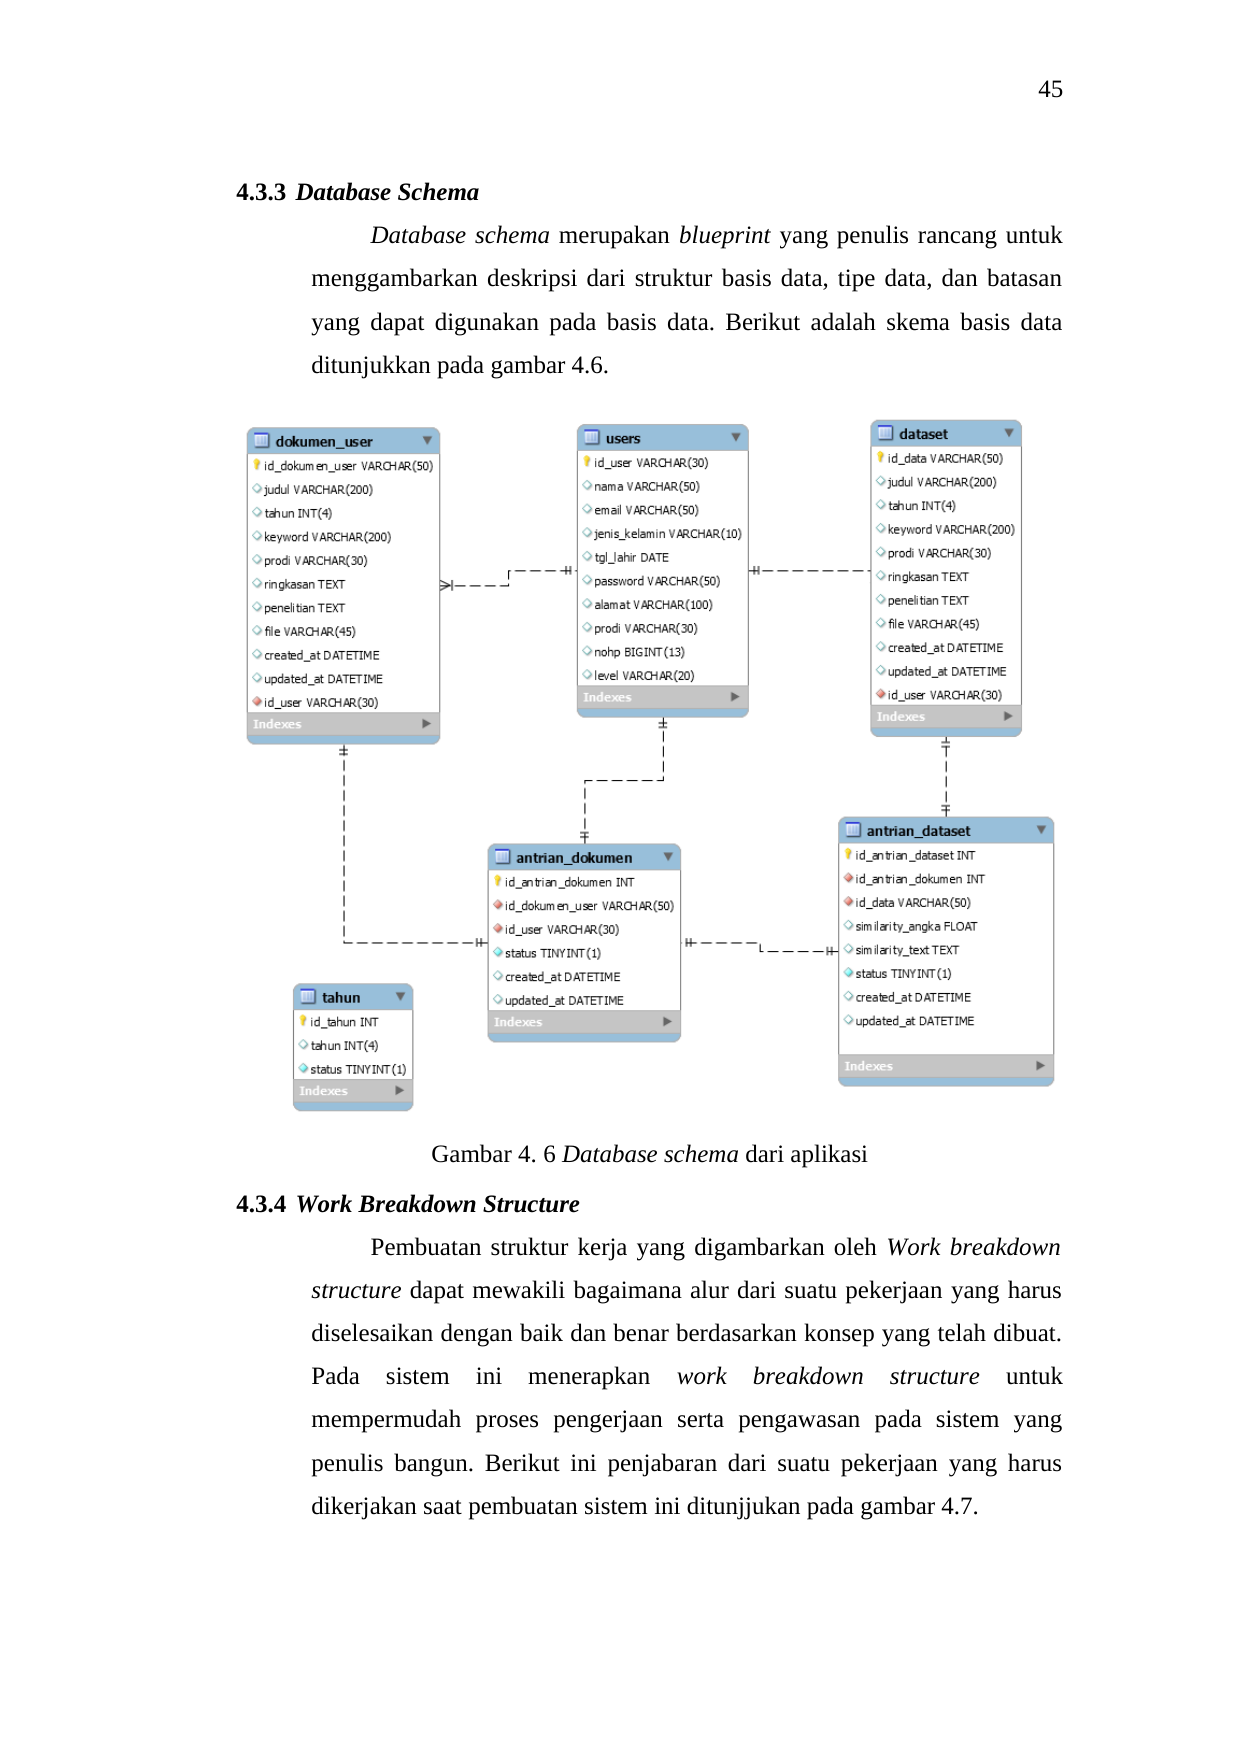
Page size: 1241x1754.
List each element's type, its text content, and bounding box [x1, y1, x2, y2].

picture [236, 409, 1063, 1121]
text Work Breakdown Structure [236, 1189, 1063, 1218]
text Gambar 4. 6 Database schema dari aplikasi [236, 1139, 1063, 1168]
text Pembuatan struktur kerja yang digambarkan oleh Work breakdown structure dapat mewakili bagaimana alur dari suatu pekerjaan yang harus diselesaikan dengan baik dan benar berdasarkan konsep yang telah dibuat. Pada sistem ini menerapkan work breakdown structure untuk mempermudah proses pengerjaan serta pengawasan pada sistem yang penulis bangun. Berikut ini penjabaran dari suatu pekerjaan yang harus dikerjakan saat pembuatan sistem ini ditunjjukan pada gambar 4.7. [311, 1232, 1063, 1519]
text Database schema merupakan blueprint yang penulis rancang untuk menggambarkan deskripsi dari struktur basis data, tipe data, dan batasan yang dapat digunakan pada basis data. Berikut adalah skema basis data ditunjukkan pada gambar 4.6. [311, 220, 1063, 378]
text Database Schema [236, 177, 1063, 206]
